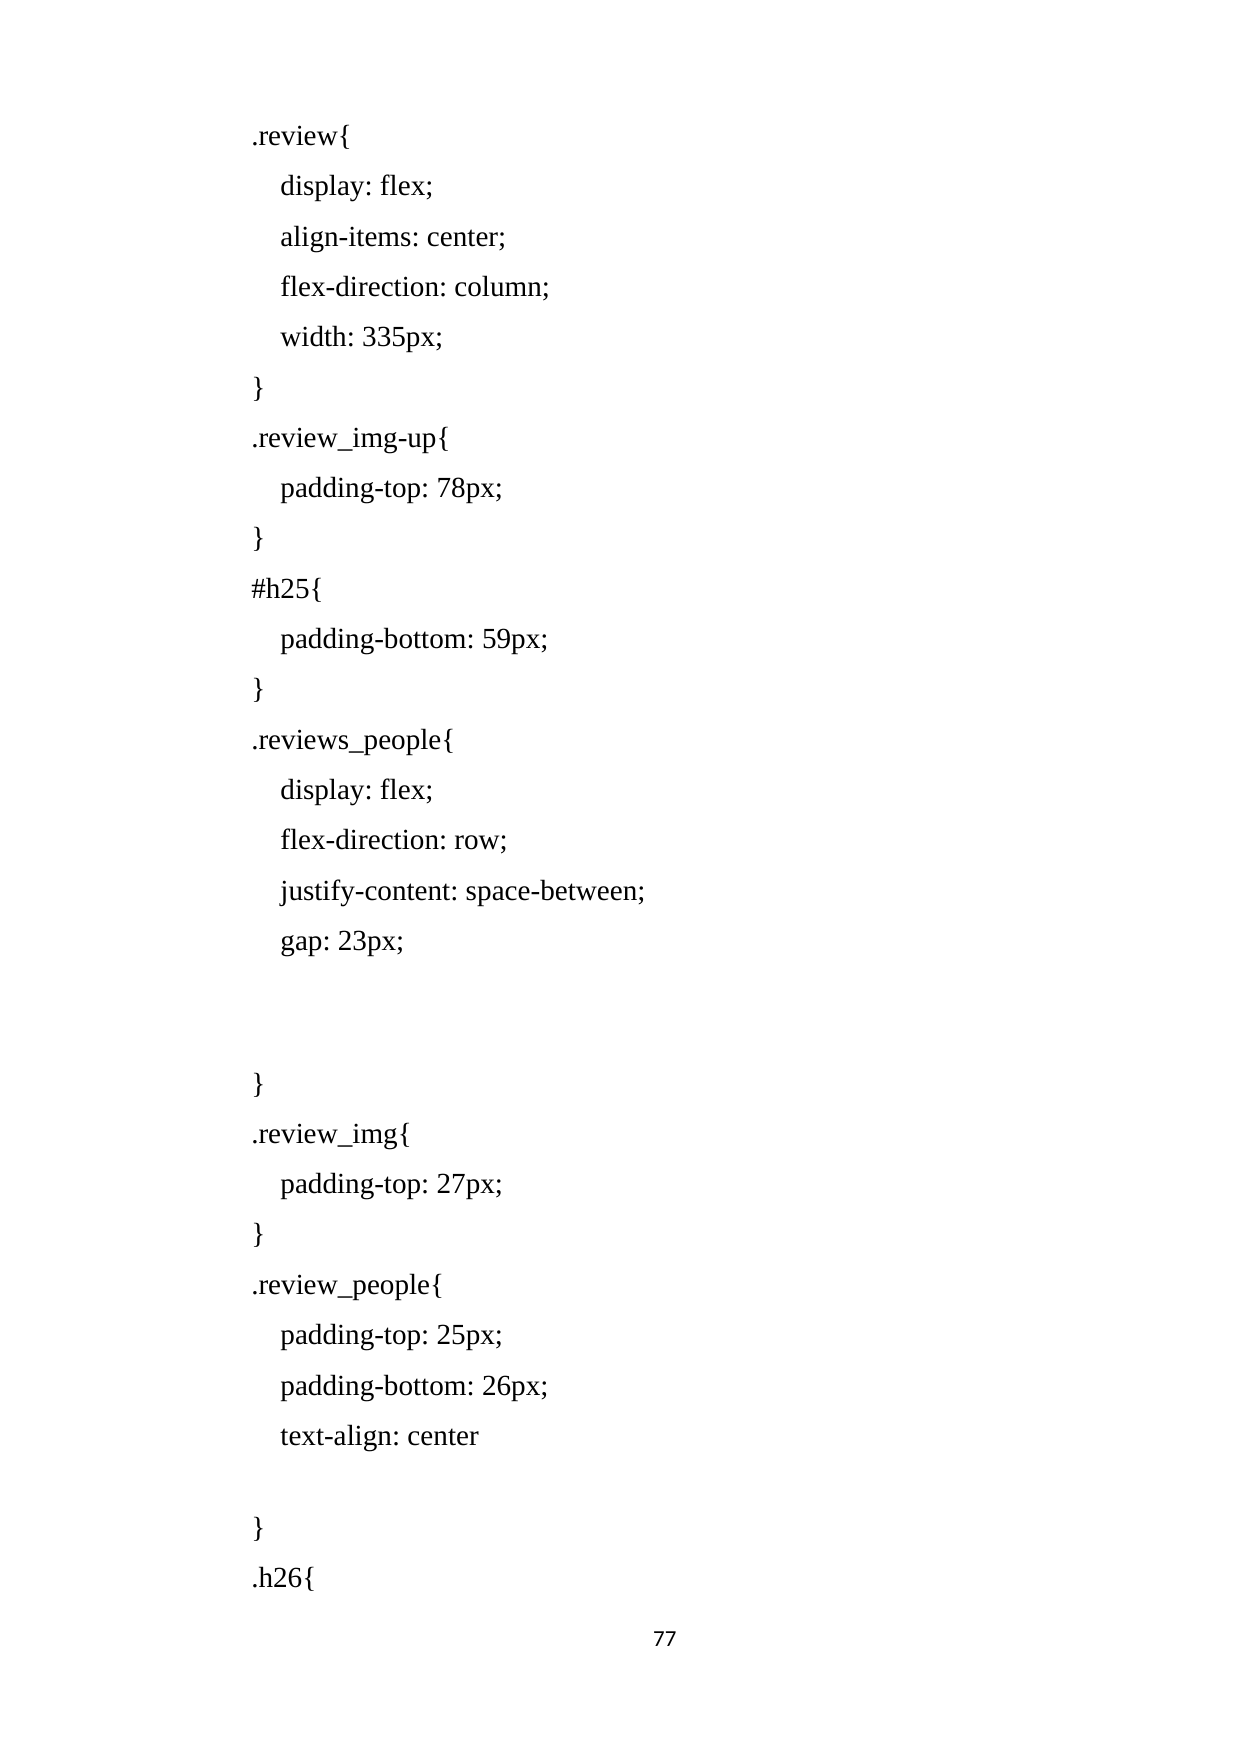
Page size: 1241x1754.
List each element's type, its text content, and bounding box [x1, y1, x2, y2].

text flex-direction: column; [177, 269, 1152, 303]
text display: flex; [177, 772, 1152, 806]
text .review_people{ [177, 1267, 1152, 1301]
text } [177, 370, 1152, 403]
text } [177, 672, 1152, 705]
text .review_img{ [177, 1116, 1152, 1149]
text padding-top: 78px; [177, 470, 1152, 504]
text justify-content: space-between; [177, 873, 1152, 906]
text } [177, 521, 1152, 554]
text width: 335px; [177, 319, 1152, 353]
text gap: 23px; [177, 923, 1152, 957]
text } [177, 1217, 1152, 1250]
text text-align: center [177, 1418, 1152, 1451]
text #h25{ [177, 571, 1152, 604]
text display: flex; [177, 168, 1152, 202]
text flex-direction: row; [177, 822, 1152, 856]
text .reviews_people{ [177, 722, 1152, 755]
text align-items: center; [177, 219, 1152, 252]
text padding-top: 25px; [177, 1317, 1152, 1351]
text padding-top: 27px; [177, 1166, 1152, 1200]
text } [177, 1510, 1152, 1544]
text } [177, 1066, 1152, 1099]
text padding-bottom: 26px; [177, 1368, 1152, 1401]
text .h26{ [177, 1561, 1152, 1594]
text padding-bottom: 59px; [177, 621, 1152, 655]
text .review_img-up{ [177, 420, 1152, 453]
text .review{ [177, 118, 1152, 152]
